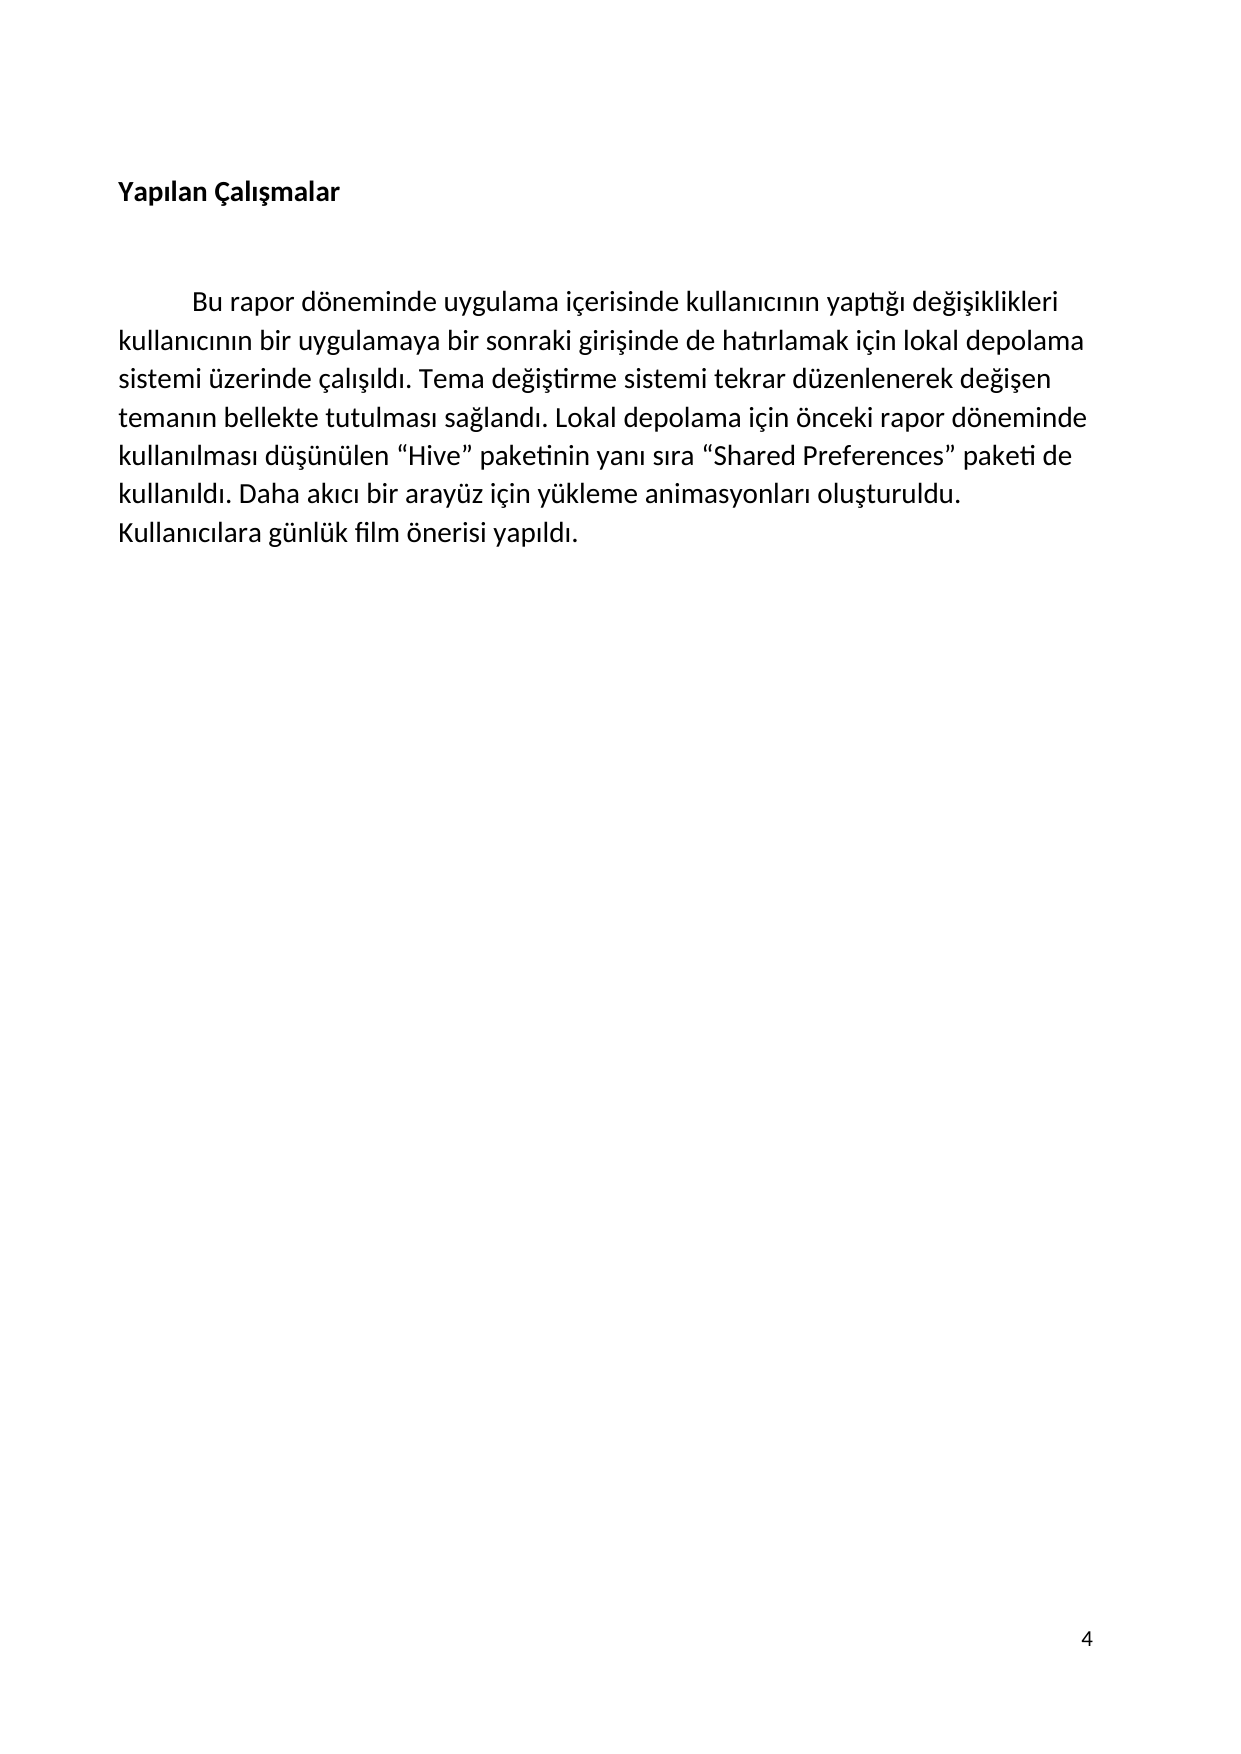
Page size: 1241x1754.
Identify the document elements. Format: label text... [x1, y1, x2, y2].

text Bu rapor döneminde uygulama içerisinde kullanıcının yaptığı değişiklikleri kullanıcının bir uygulamaya bir sonraki girişinde de hatırlamak için lokal depolama sistemi üzerinde çalışıldı. Tema değiştirme sistemi tekrar düzenlenerek değişen temanın bellekte tutulması sağlandı. Lokal depolama için önceki rapor döneminde kullanılması düşünülen “Hive” paketinin yanı sıra “Shared Preferences” paketi de kullanıldı. Daha akıcı bir arayüz için yükleme animasyonları oluşturuldu. Kullanıcılara günlük film önerisi yapıldı. [118, 283, 1092, 550]
text Yapılan Çalışmalar [118, 173, 1092, 209]
